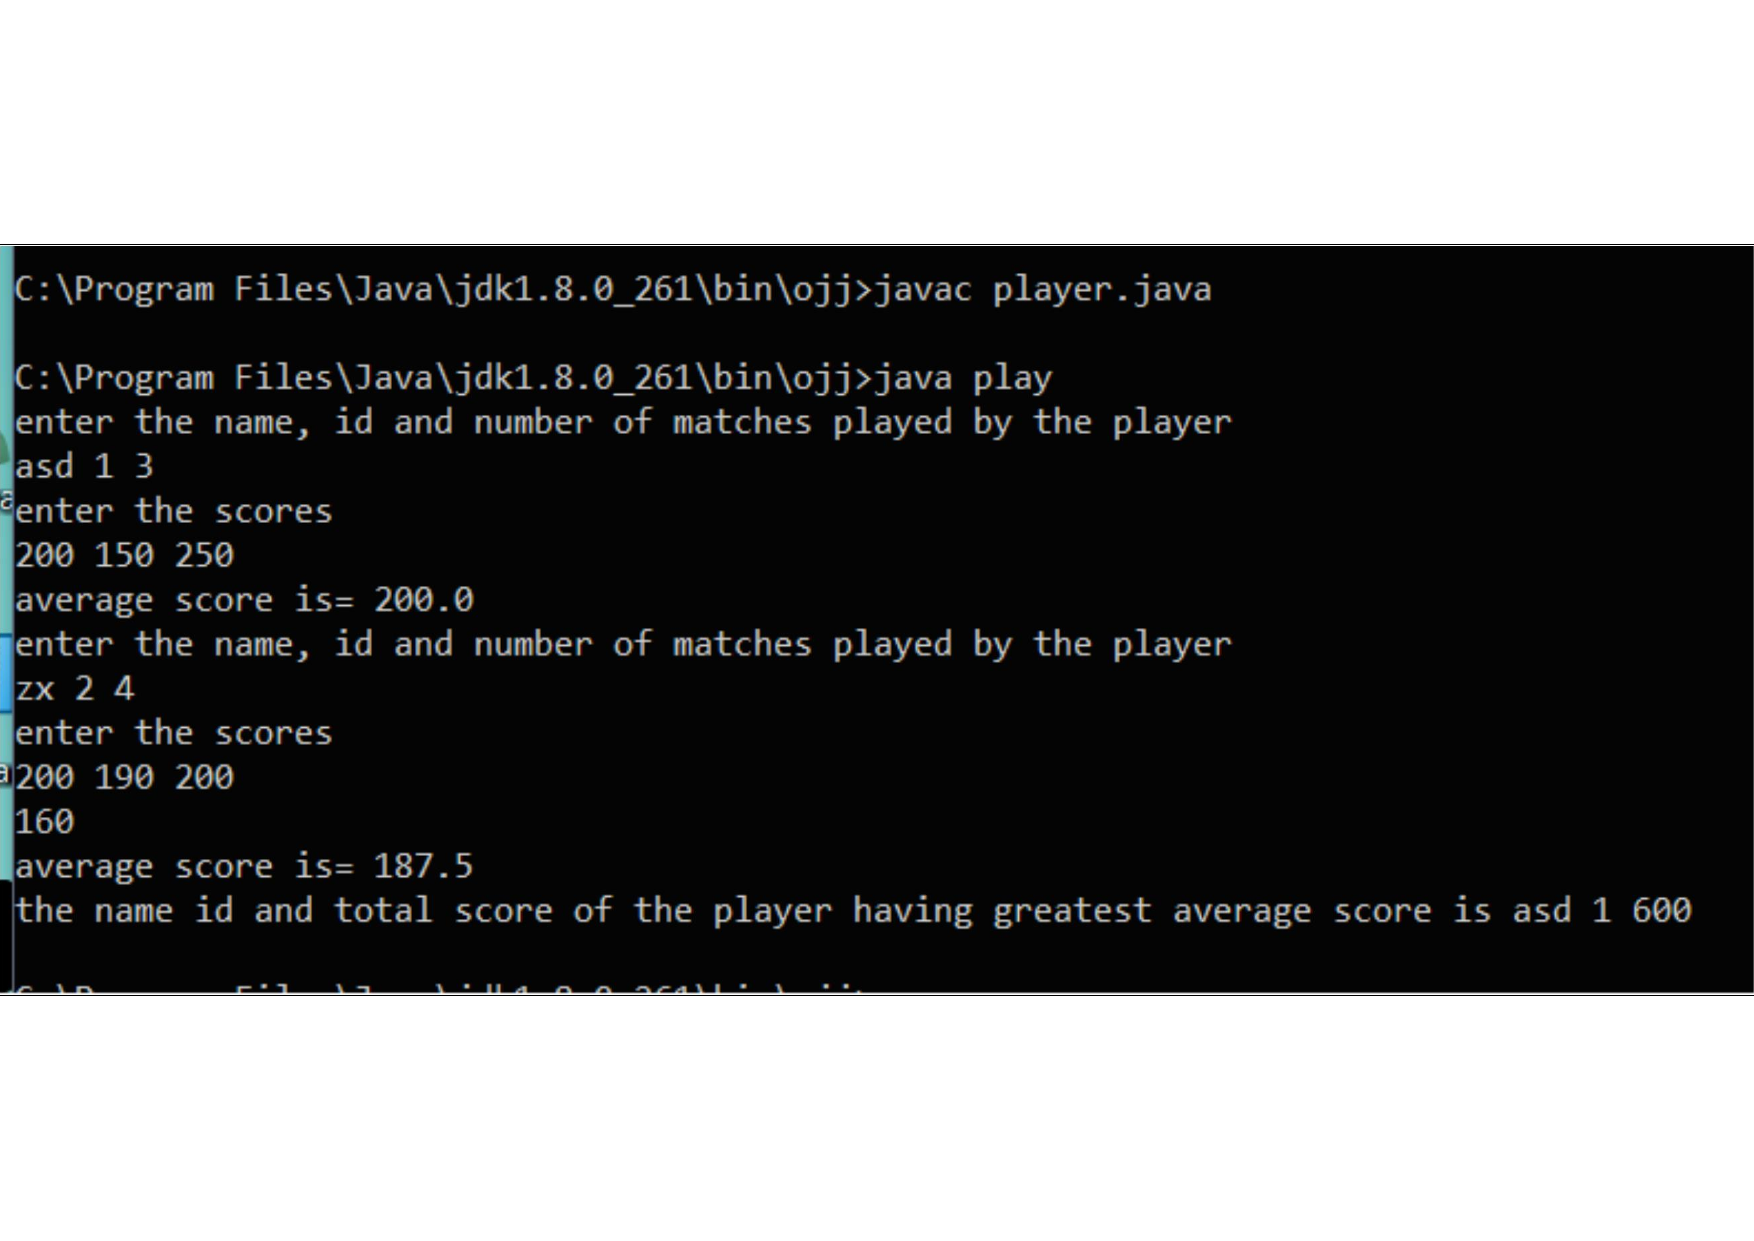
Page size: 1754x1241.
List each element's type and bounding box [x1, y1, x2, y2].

picture [0, 245, 1754, 995]
